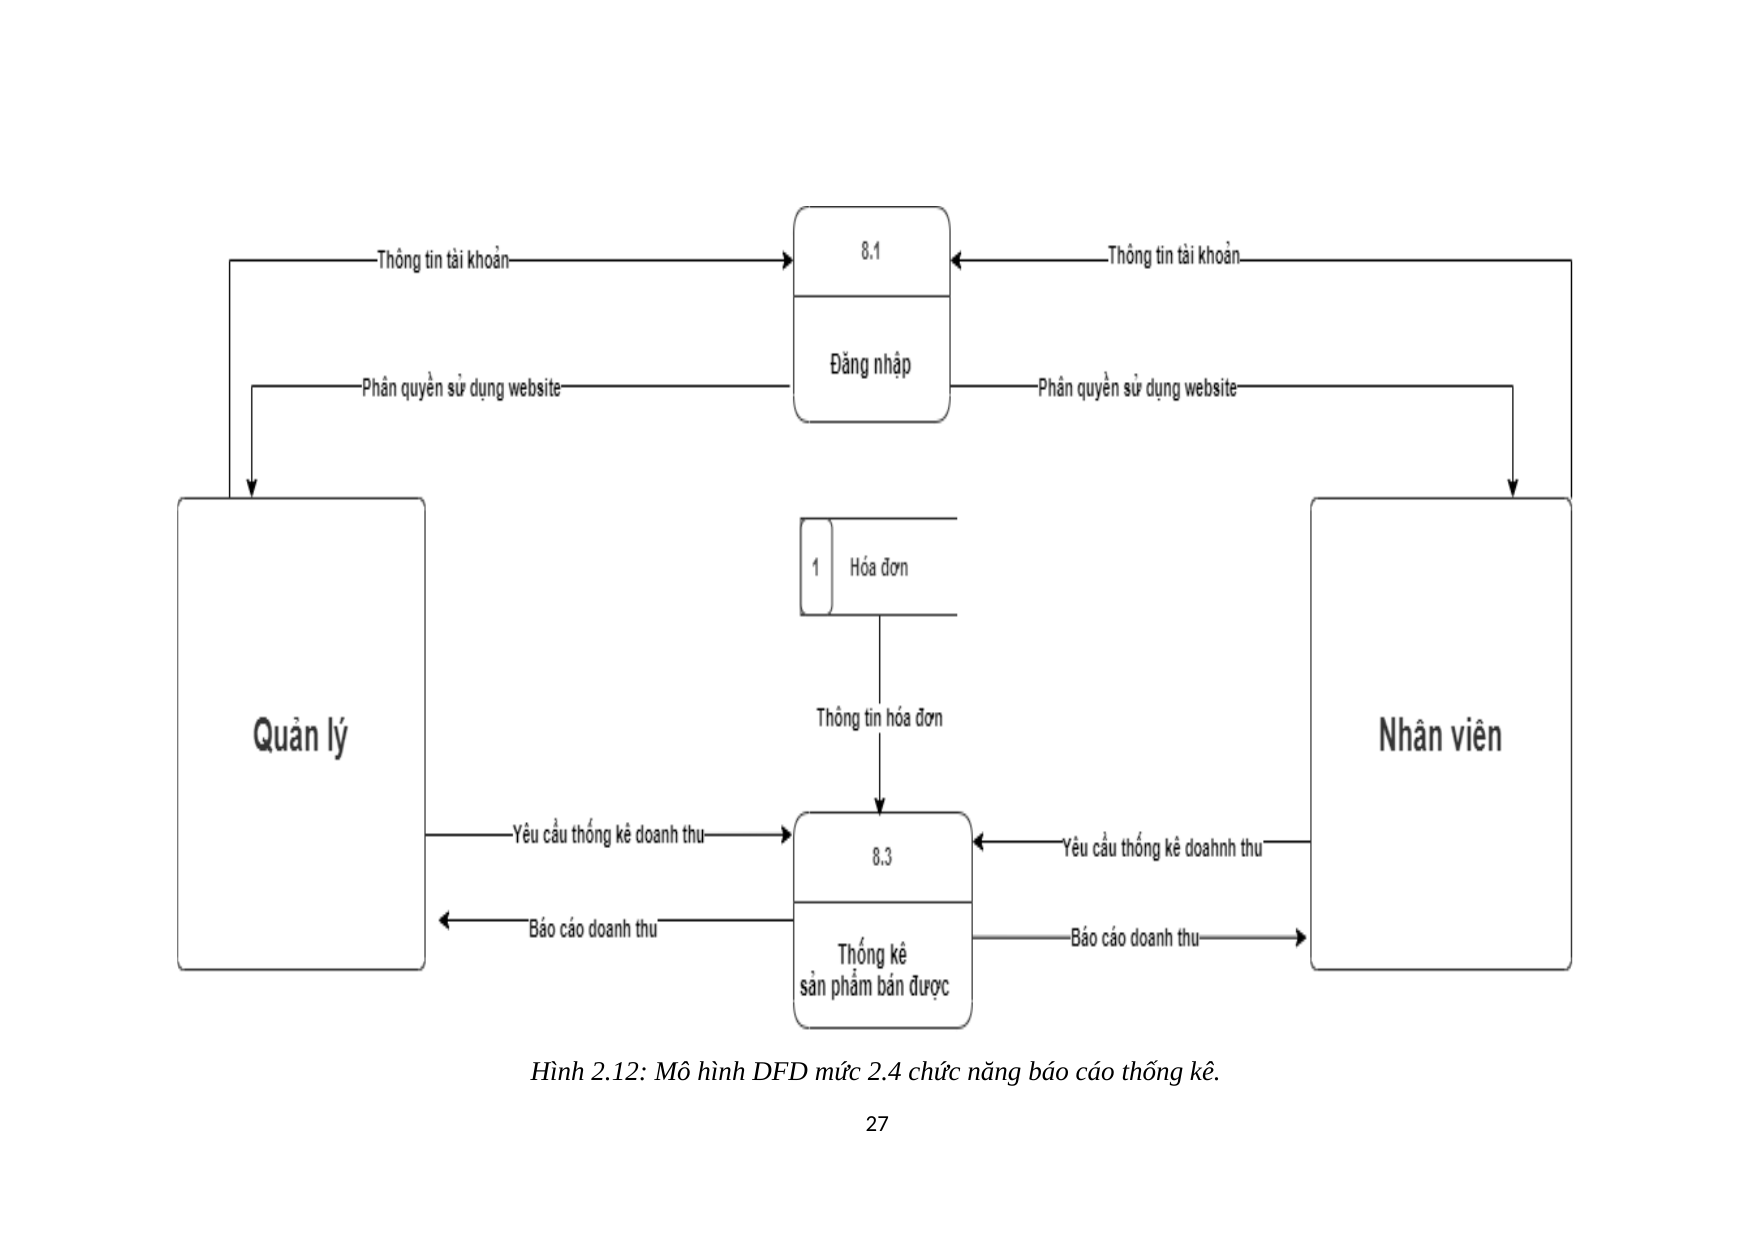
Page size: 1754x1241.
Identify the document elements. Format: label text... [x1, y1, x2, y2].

picture [177, 206, 1584, 1032]
text Hình 2.12: Mô hình DFD mức 2.4 chức năng báo cáo thống kê. [177, 1054, 1577, 1086]
